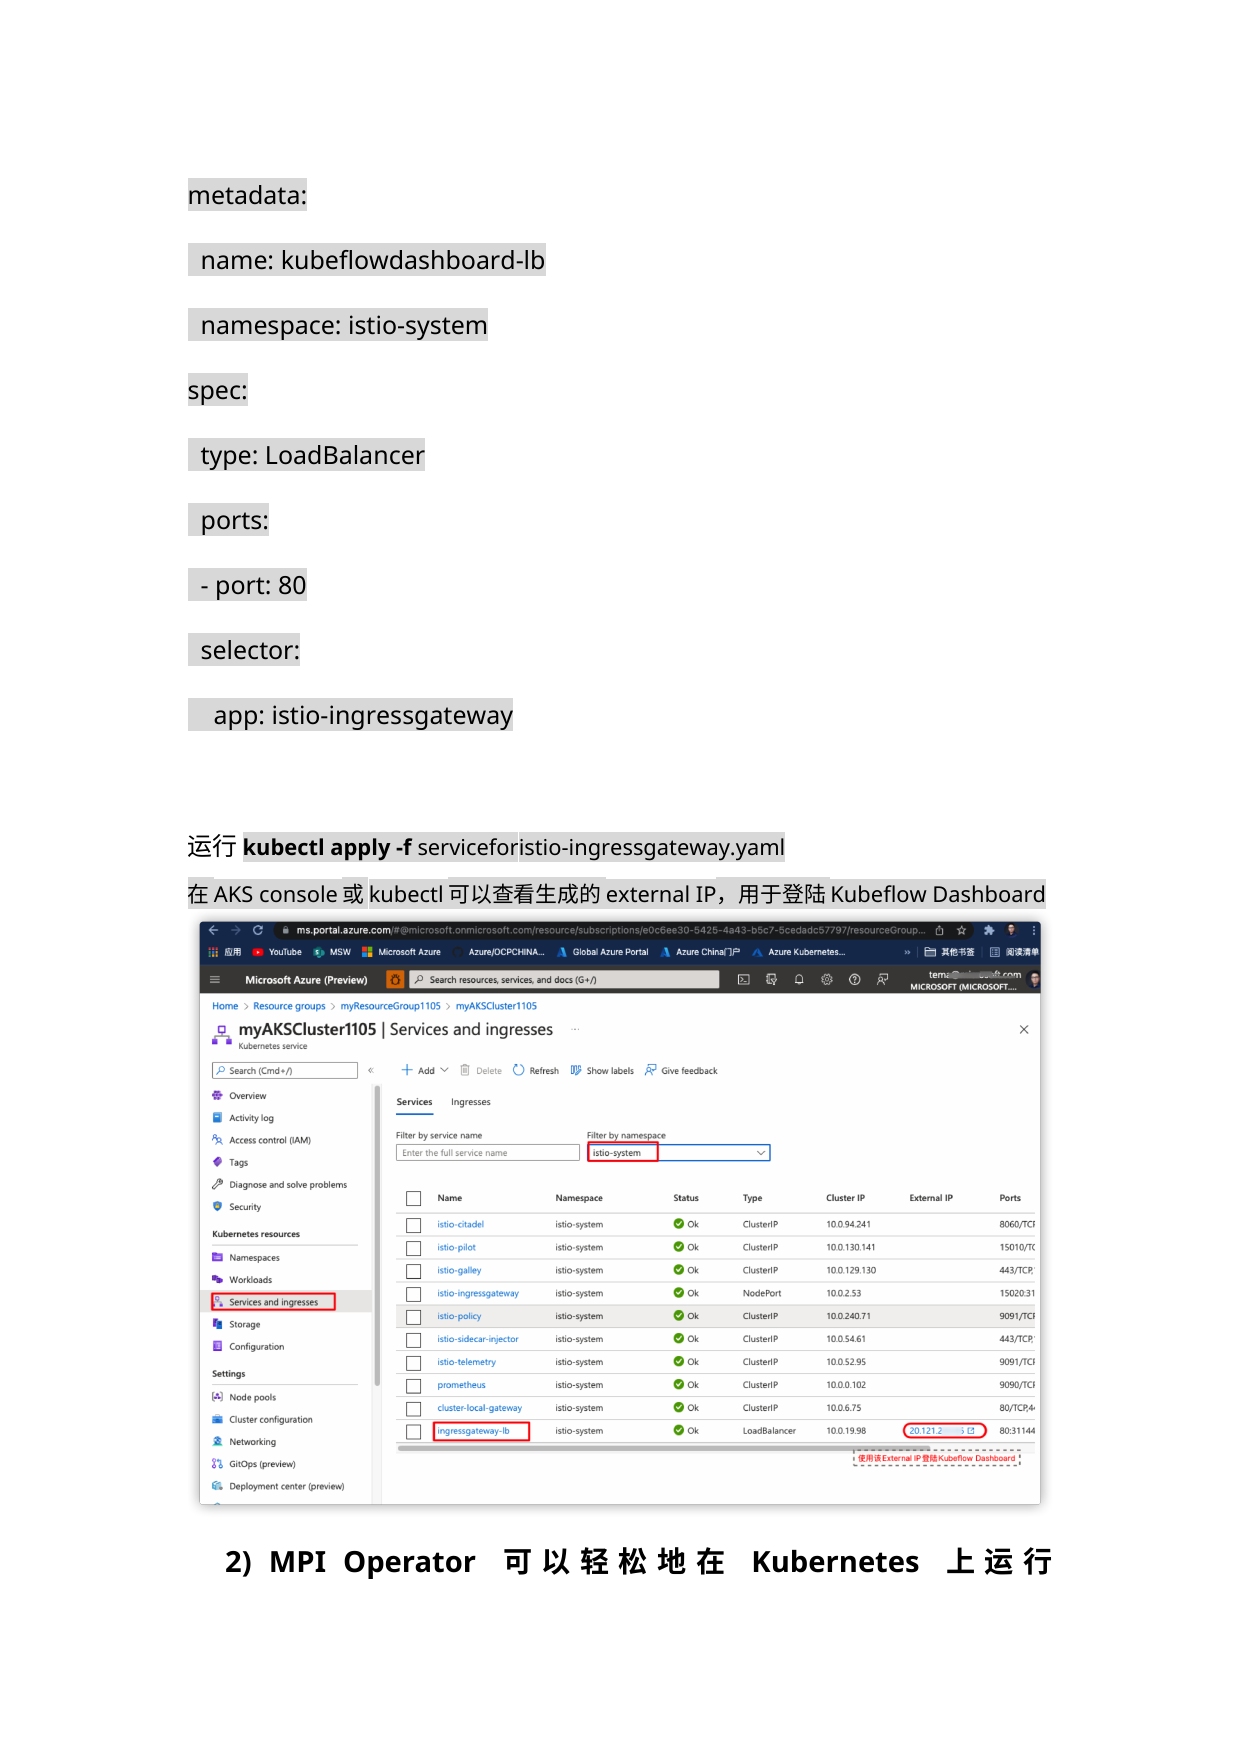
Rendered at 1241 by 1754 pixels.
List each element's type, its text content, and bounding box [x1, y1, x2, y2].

text - port: 80 [187, 552, 1053, 617]
text spec: [187, 357, 1053, 422]
text type: LoadBalancer [187, 422, 1053, 487]
text metadata: [187, 162, 1053, 227]
text app: istio-ingressgateway [187, 682, 1053, 747]
text ports: [187, 487, 1053, 552]
text name: kubeflowdashboard-lb [187, 227, 1053, 292]
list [225, 1527, 1053, 1592]
text namespace: istio-system [187, 292, 1053, 357]
text 在AKS console或kubectl可以查看生成的external IP，用于登陆Kubeflow Dashboard [830, 877, 1053, 909]
picture [187, 909, 1053, 1517]
text 运行kubectl apply -f serviceforistio-ingressgateway.yaml [187, 812, 1053, 877]
text selector: [187, 617, 1053, 682]
